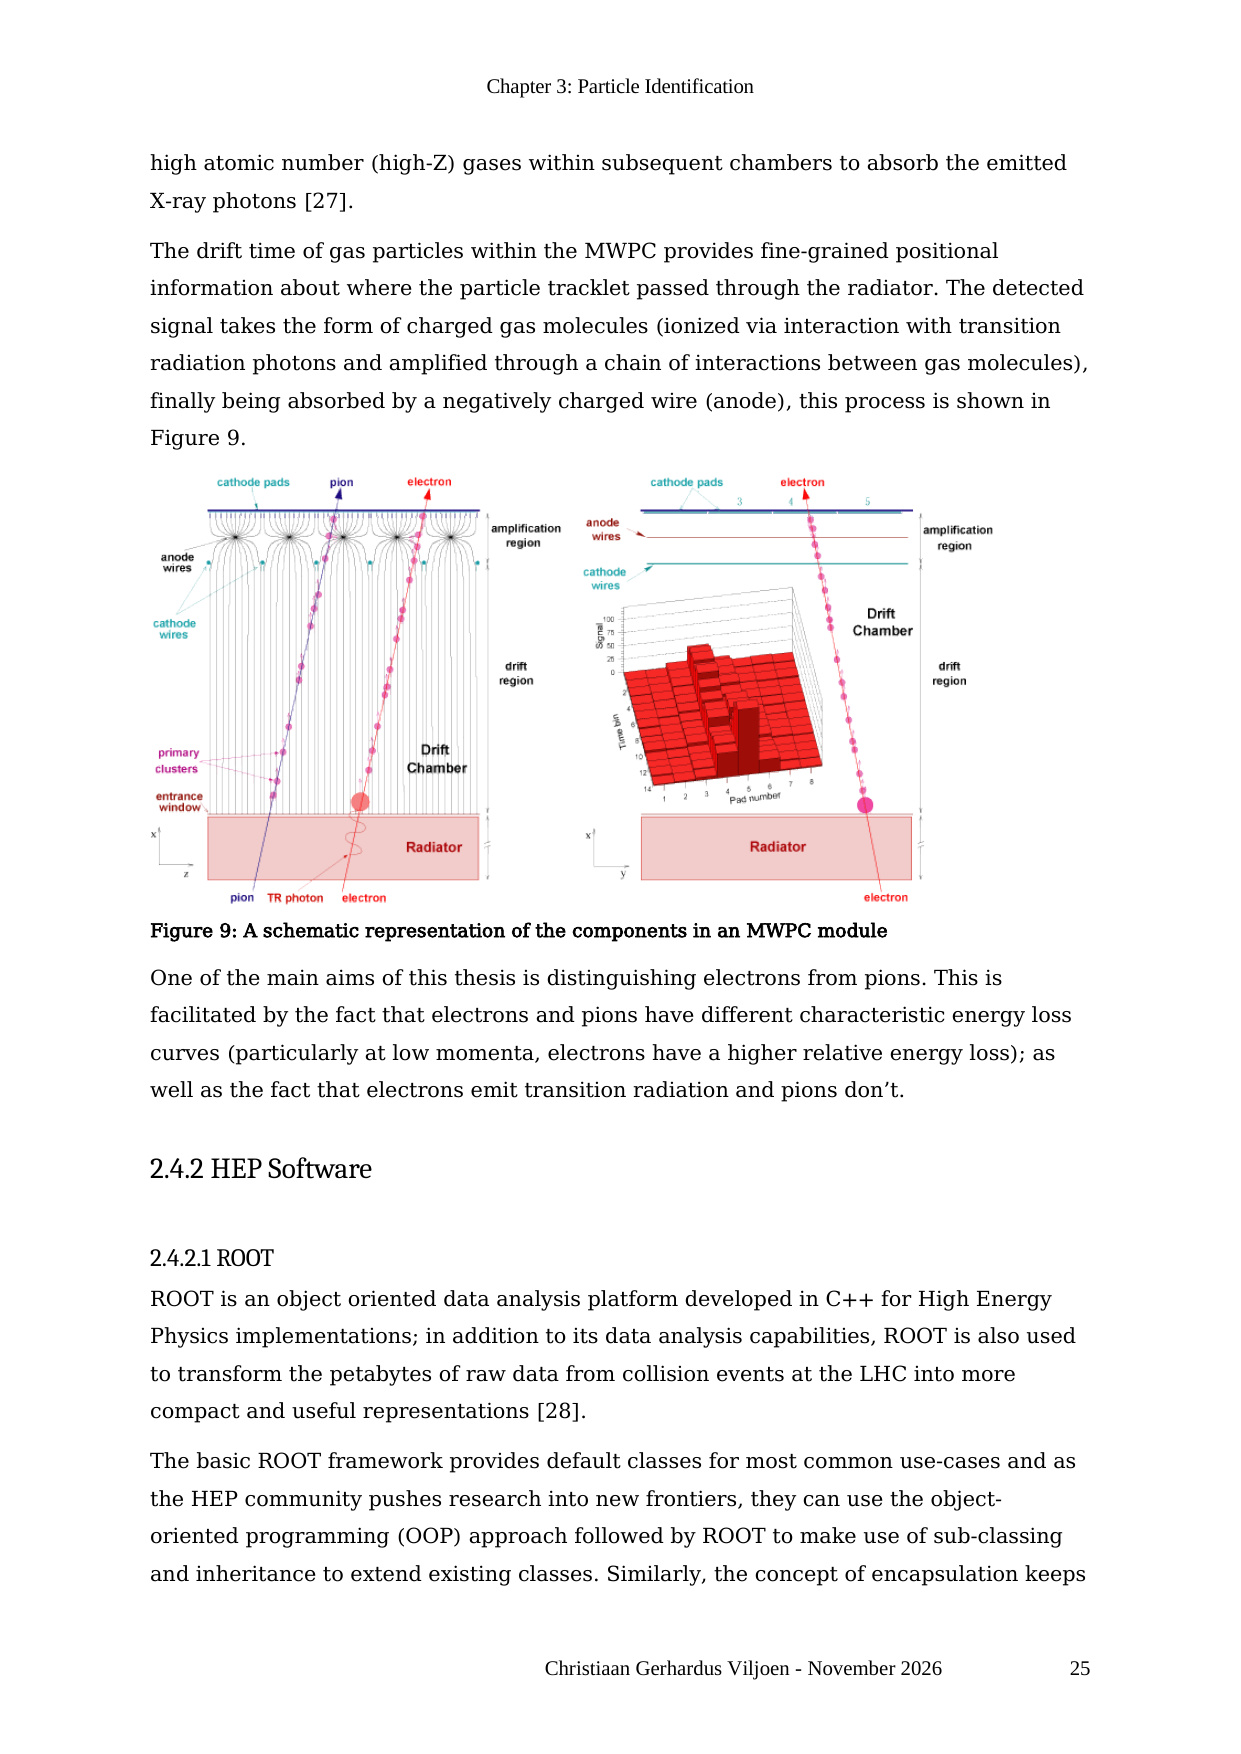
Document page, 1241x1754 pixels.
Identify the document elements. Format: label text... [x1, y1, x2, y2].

text Figure 9: A schematic representation of the components in an MWPC module [150, 918, 1090, 941]
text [150, 150, 1090, 212]
picture [150, 475, 997, 906]
text The drift time of gas particles within the MWPC provides fine-grained positional information about where the particle tracklet passed through the radiator. The detected signal takes the form of charged gas molecules (ionized via interaction with transition radiation photons and amplified through a chain of interactions between gas molecules), finally being absorbed by a negatively charged wire (anode), this process is shown in Figure 9. [150, 237, 1090, 450]
subtitle ROOT [150, 1244, 1090, 1273]
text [150, 1448, 1090, 1585]
subtitle HEP Software [150, 1152, 1090, 1186]
text ROOT is an object oriented data analysis platform developed in C++ for High Energy Physics implementations; in addition to its data analysis capabilities, ROOT is also used to transform the petabytes of raw data from collision events at the LHC into more compact and useful representations . [150, 1285, 1090, 1423]
text One of the main aims of this thesis is distinguishing electrons from pions. This is facilitated by the fact that electrons and pions have different characteristic energy loss curves (particularly at low momenta, electrons have a higher relative energy loss); as well as the fact that electrons emit transition radiation and pions don’t. [150, 964, 1090, 1102]
